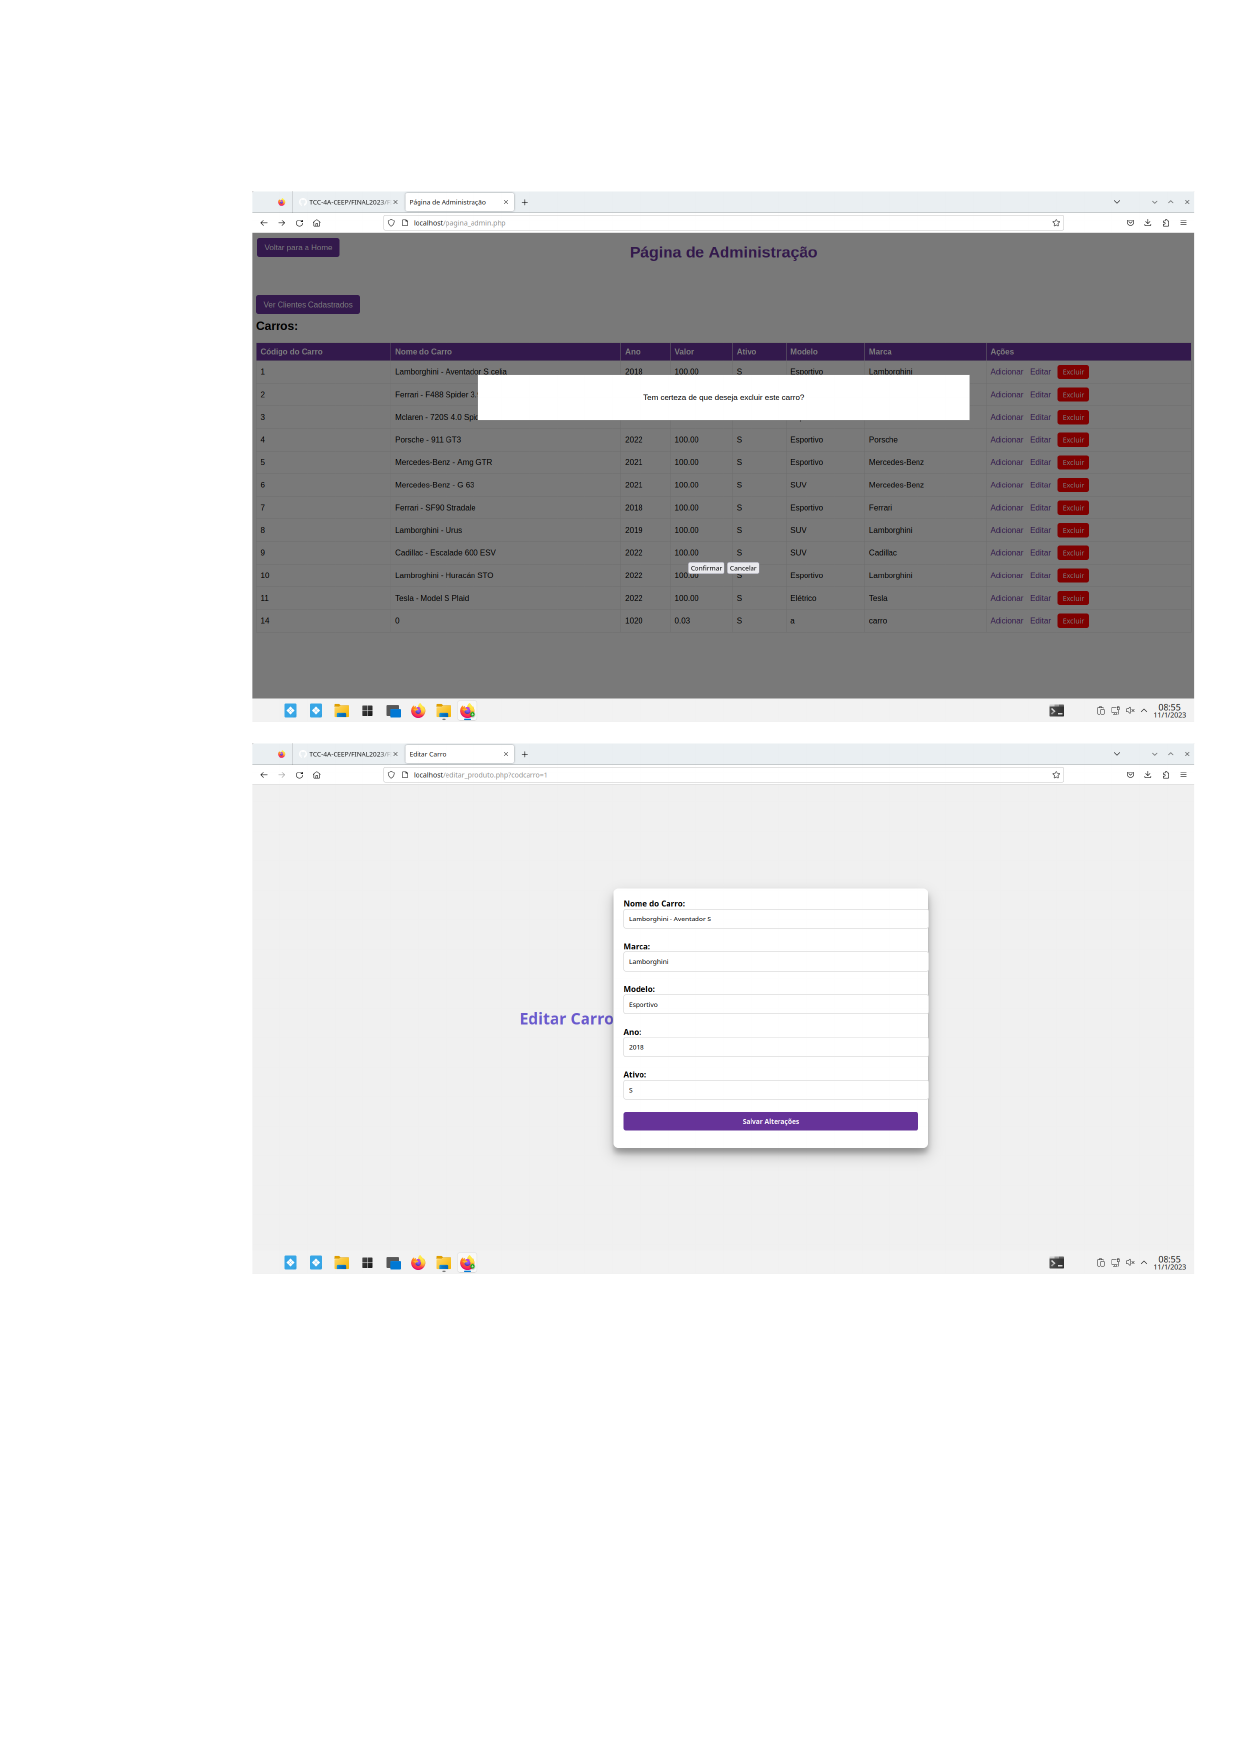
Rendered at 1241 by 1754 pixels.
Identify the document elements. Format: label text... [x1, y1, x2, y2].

picture [252, 191, 1195, 722]
picture [252, 743, 1195, 1274]
